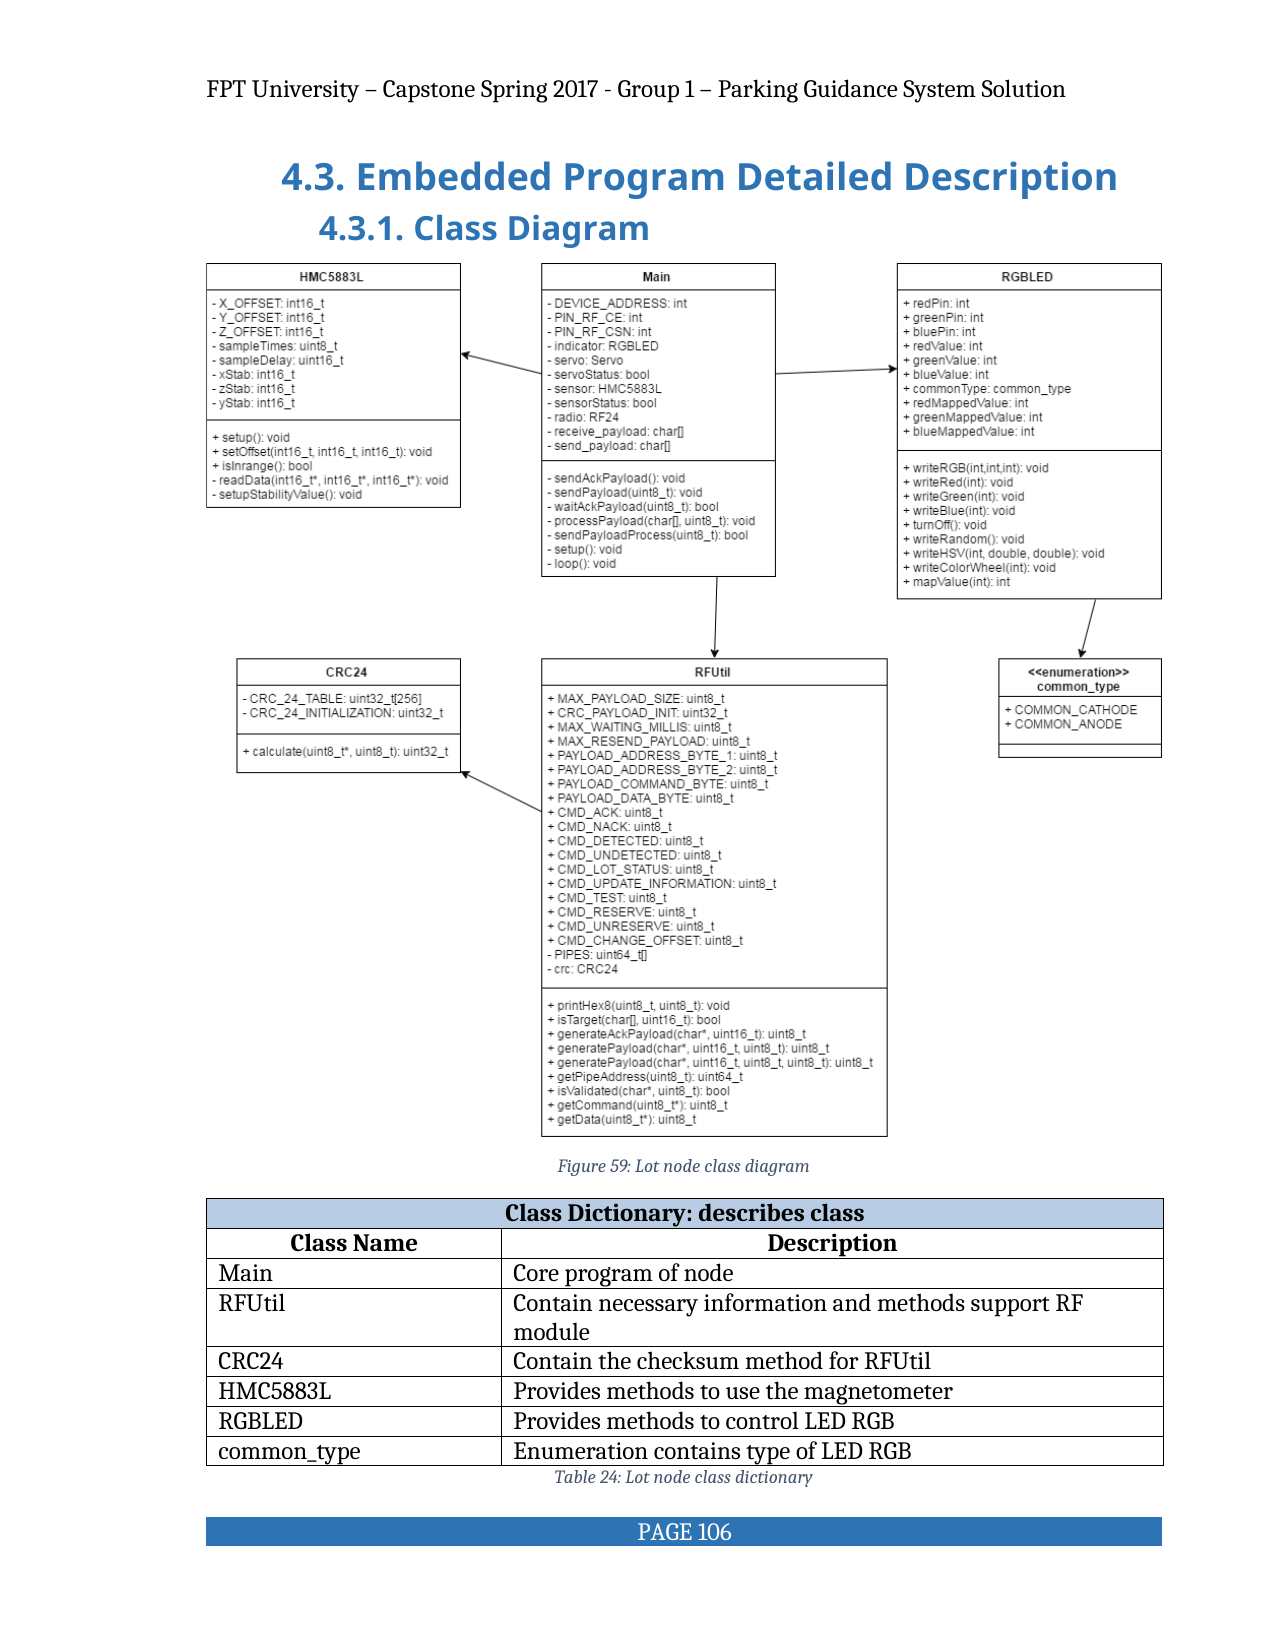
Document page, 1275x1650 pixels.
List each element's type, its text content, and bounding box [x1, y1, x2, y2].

table_cell RGBLED [207, 1407, 501, 1436]
table_cell Provides methods to control LED RGB [502, 1407, 1163, 1436]
table_cell CRC24 [207, 1347, 501, 1376]
table_cell HMC5883L [207, 1377, 501, 1406]
table_cell Contain necessary information and methods support RF module [502, 1289, 1163, 1346]
table_cell RFUtil [207, 1289, 501, 1346]
table_cell Core program of node [502, 1259, 1163, 1288]
table_cell Class Name [207, 1229, 501, 1258]
subtitle Class Diagram [206, 205, 1162, 251]
table_cell common_type [207, 1437, 501, 1465]
table_header Class Dictionary: describes class [207, 1199, 1163, 1228]
table_cell Provides methods to use the magnetometer [502, 1377, 1163, 1406]
table_cell Description [502, 1229, 1163, 1258]
table_cell Main [207, 1259, 501, 1288]
table_cell Enumeration contains type of LED RGB [502, 1437, 1163, 1465]
subtitle Embedded Program Detailed Description [206, 150, 1162, 201]
table_cell Contain the checksum method for RFUtil [502, 1347, 1163, 1376]
picture [206, 263, 1163, 1140]
